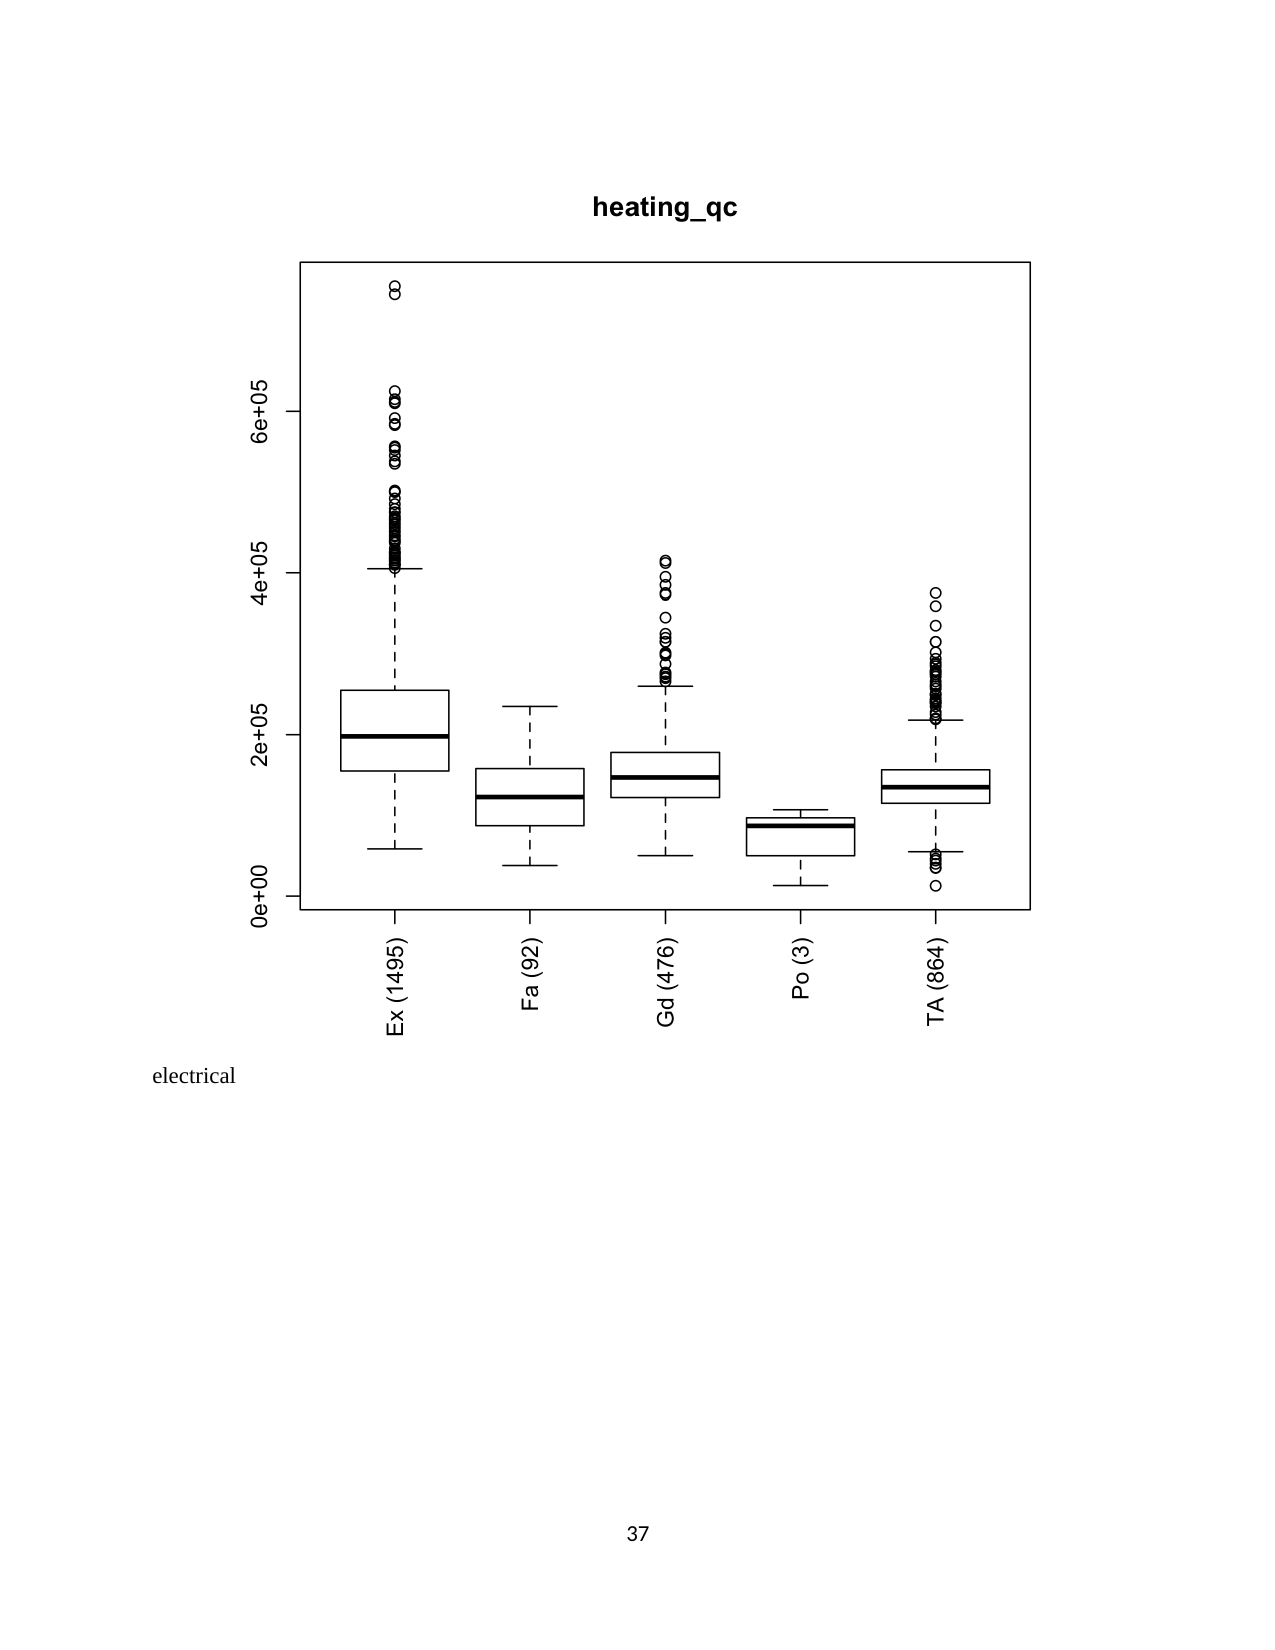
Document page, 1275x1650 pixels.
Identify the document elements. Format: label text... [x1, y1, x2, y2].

picture [187, 150, 1088, 1050]
text electrical [152, 1063, 1123, 1089]
